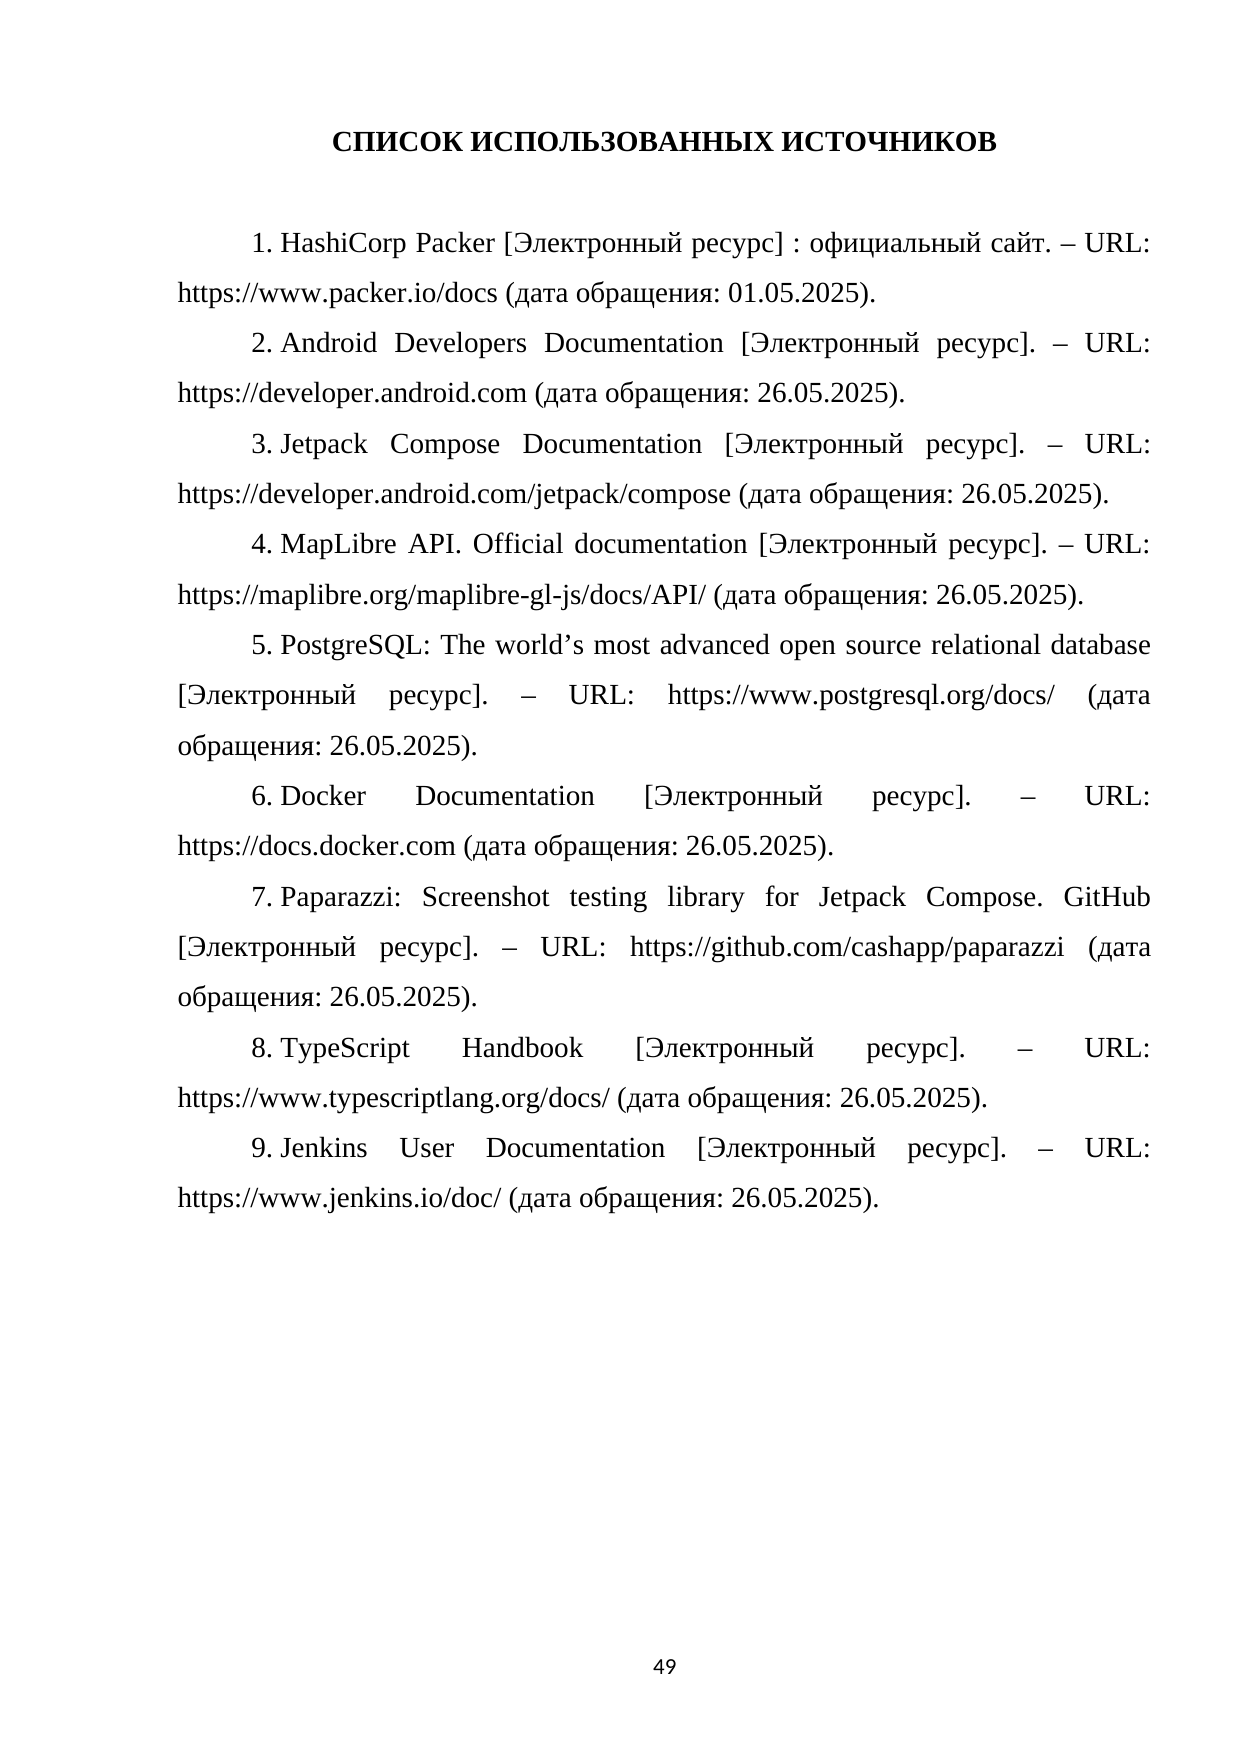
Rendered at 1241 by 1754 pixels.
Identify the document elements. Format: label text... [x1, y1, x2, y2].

text Docker Documentation [Электронный ресурс]. – URL: https://docs.docker.com (дата обращения: 26.05.2025). [177, 778, 1152, 862]
text TypeScript Handbook [Электронный ресурс]. – URL: https://www.typescriptlang.org/docs/ (дата обращения: 26.05.2025). [177, 1030, 1152, 1113]
text Jenkins User Documentation [Электронный ресурс]. – URL: https://www.jenkins.io/doc/ (дата обращения: 26.05.2025). [177, 1130, 1152, 1214]
text Android Developers Documentation [Электронный ресурс]. – URL: https://developer.android.com (дата обращения: 26.05.2025). [177, 325, 1152, 409]
text MapLibre API. Official documentation [Электронный ресурс]. – URL: https://maplibre.org/maplibre-gl-js/docs/API/ (дата обращения: 26.05.2025). [177, 527, 1152, 610]
text Jetpack Compose Documentation [Электронный ресурс]. – URL: https://developer.android.com/jetpack/compose (дата обращения: 26.05.2025). [177, 426, 1152, 510]
text СПИСОК ИСПОЛЬЗОВАННЫХ ИСТОЧНИКОВ [177, 124, 1152, 158]
text PostgreSQL: The world’s most advanced open source relational database [Электронный ресурс]. – URL: https://www.postgresql.org/docs/ (дата обращения: 26.05.2025). [177, 627, 1152, 761]
text Paparazzi: Screenshot testing library for Jetpack Compose. GitHub [Электронный ресурс]. – URL: https://github.com/cashapp/paparazzi (дата обращения: 26.05.2025). [177, 879, 1152, 1013]
text HashiCorp Packer [Электронный ресурс] : официальный сайт. – URL: https://www.packer.io/docs (дата обращения: 01.05.2025). [177, 225, 1152, 308]
